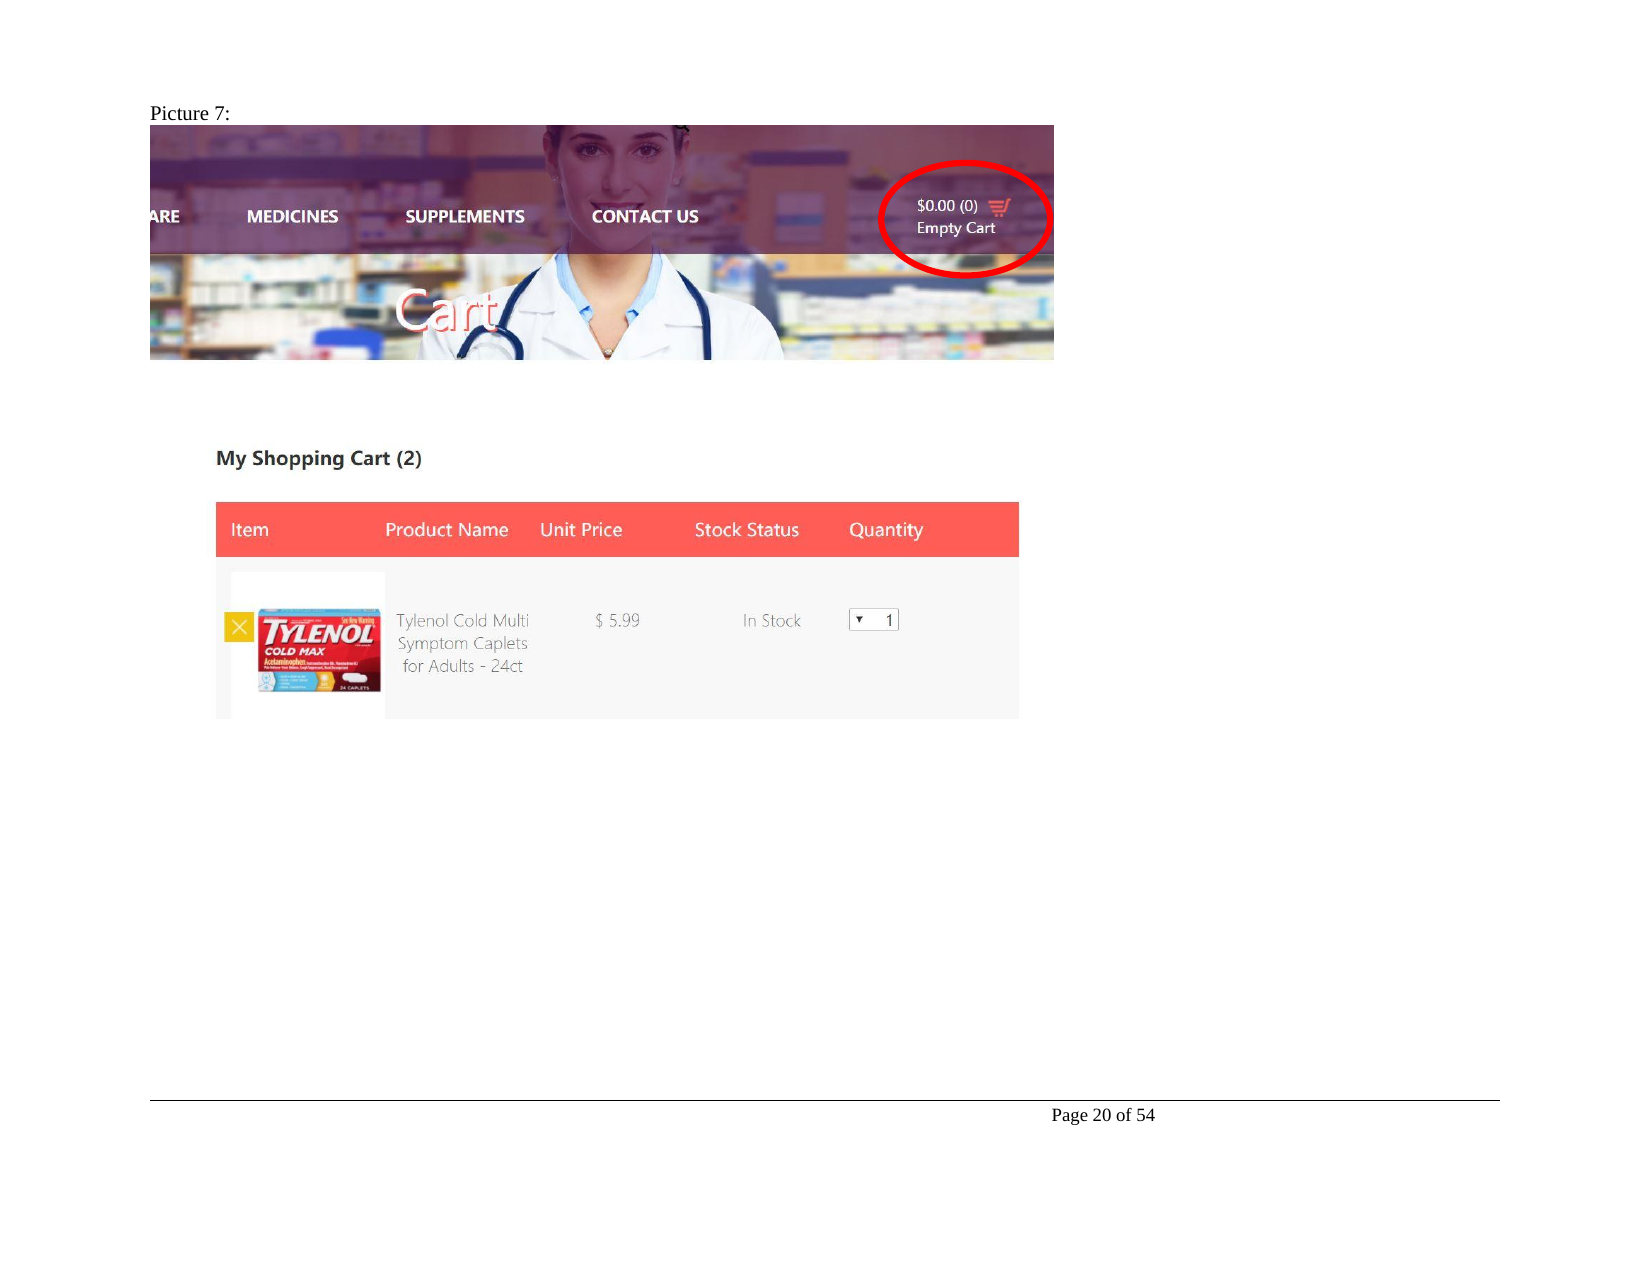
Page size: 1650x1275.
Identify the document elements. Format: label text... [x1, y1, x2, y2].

picture [885, 167, 1046, 272]
picture [150, 125, 1054, 719]
text Picture 7: [150, 101, 1500, 125]
